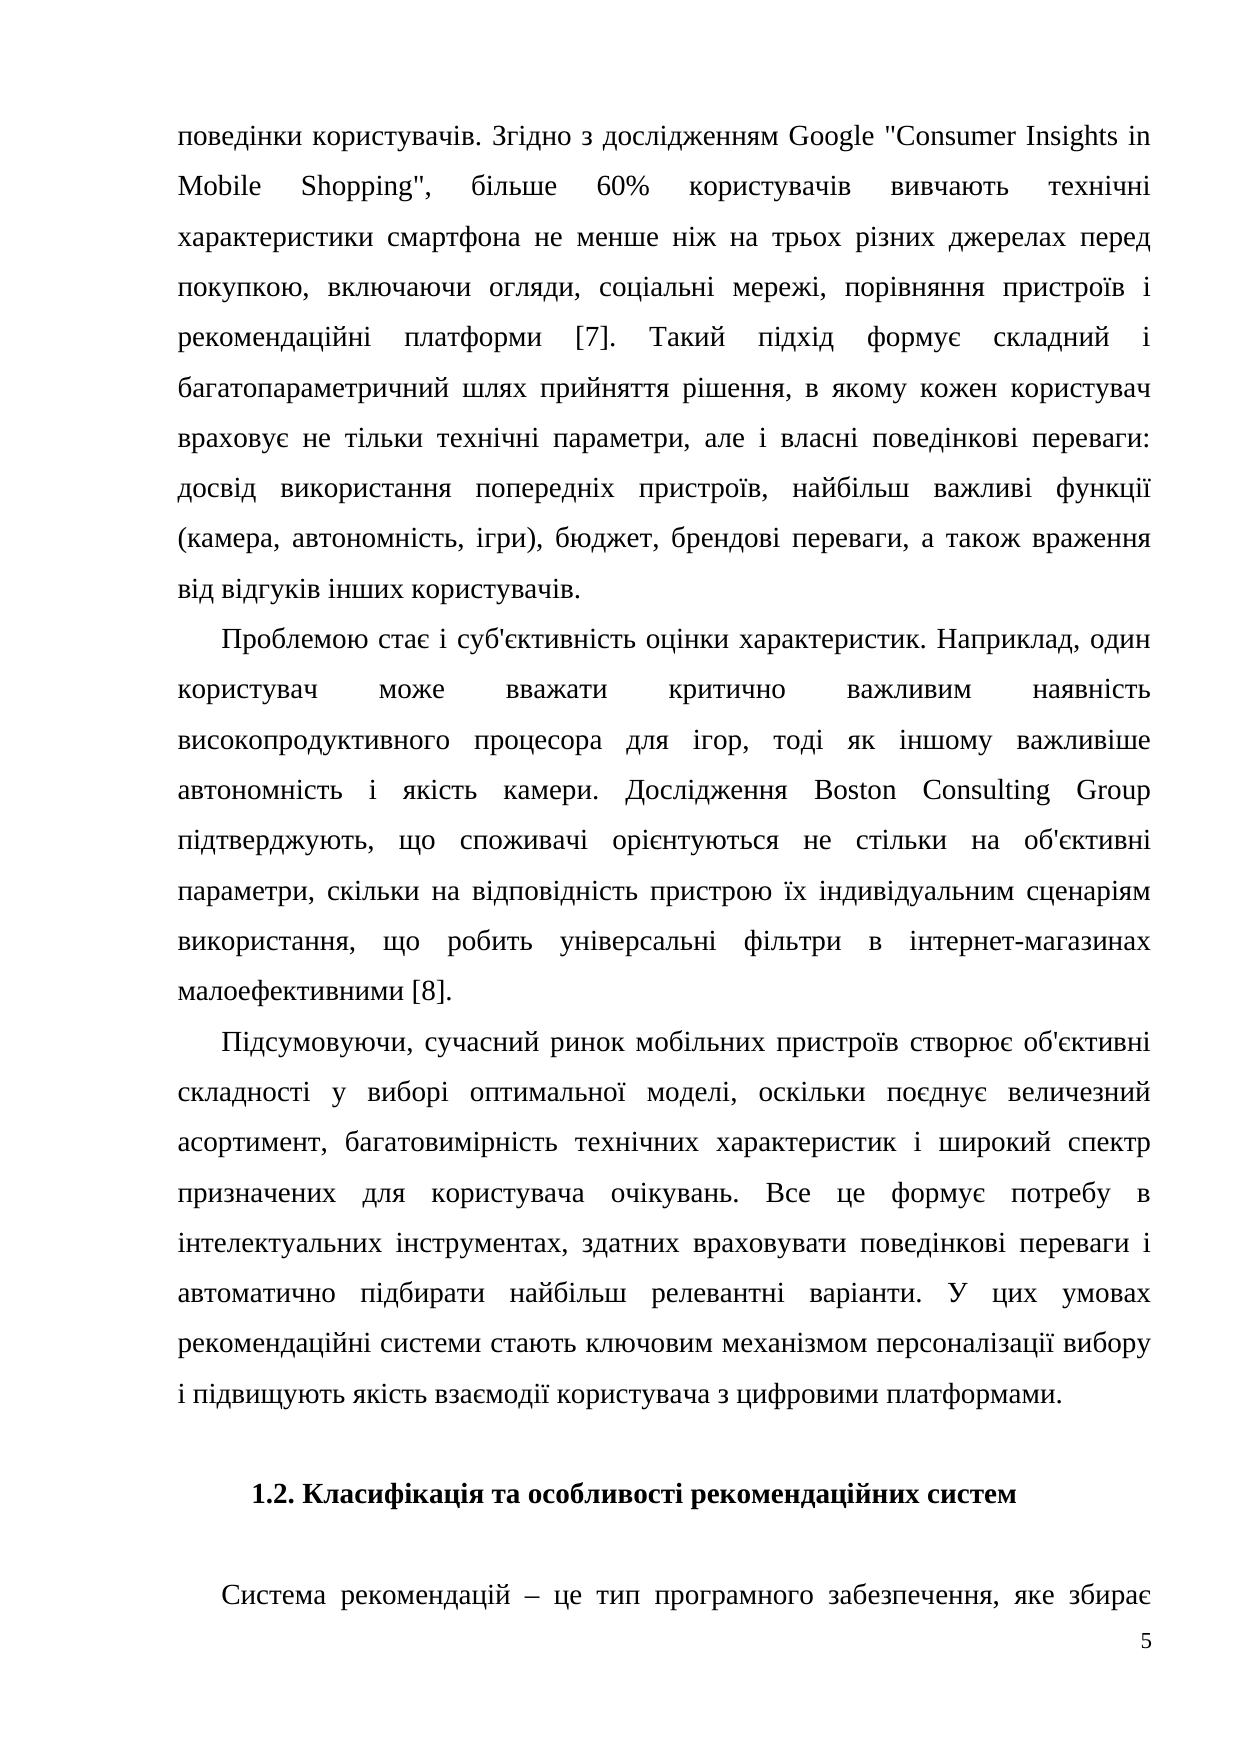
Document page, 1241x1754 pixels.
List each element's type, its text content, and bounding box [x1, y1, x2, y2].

text Підсумовуючи, сучасний ринок мобільних пристроїв створює об'єктивні складності у виборі оптимальної моделі, оскільки поєднує величезний асортимент, багатовимірність технічних характеристик і широкий спектр призначених для користувача очікувань. Все це формує потребу в інтелектуальних інструментах, здатних враховувати поведінкові переваги і автоматично підбирати найбільш релевантні варіанти. У цих умовах рекомендаційні системи стають ключовим механізмом персоналізації вибору і підвищують якість взаємодії користувача з цифровими платформами. [177, 1024, 1152, 1409]
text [177, 1577, 1152, 1611]
subtitle 1.2. Класифікація та особливості рекомендаційних систем [177, 1477, 1152, 1510]
text Проблемою стає і суб'єктивність оцінки характеристик. Наприклад, один користувач може вважати критично важливим наявність високопродуктивного процесора для ігор, тоді як іншому важливіше автономність і якість камери. Дослідження Boston Consulting Group підтверджують, що споживачі орієнтуються не стільки на об'єктивні параметри, скільки на відповідність пристрою їх індивідуальним сценаріям використання, що робить універсальні фільтри в інтернет-магазинах малоефективними [8]. [177, 621, 1152, 1007]
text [177, 118, 1152, 604]
